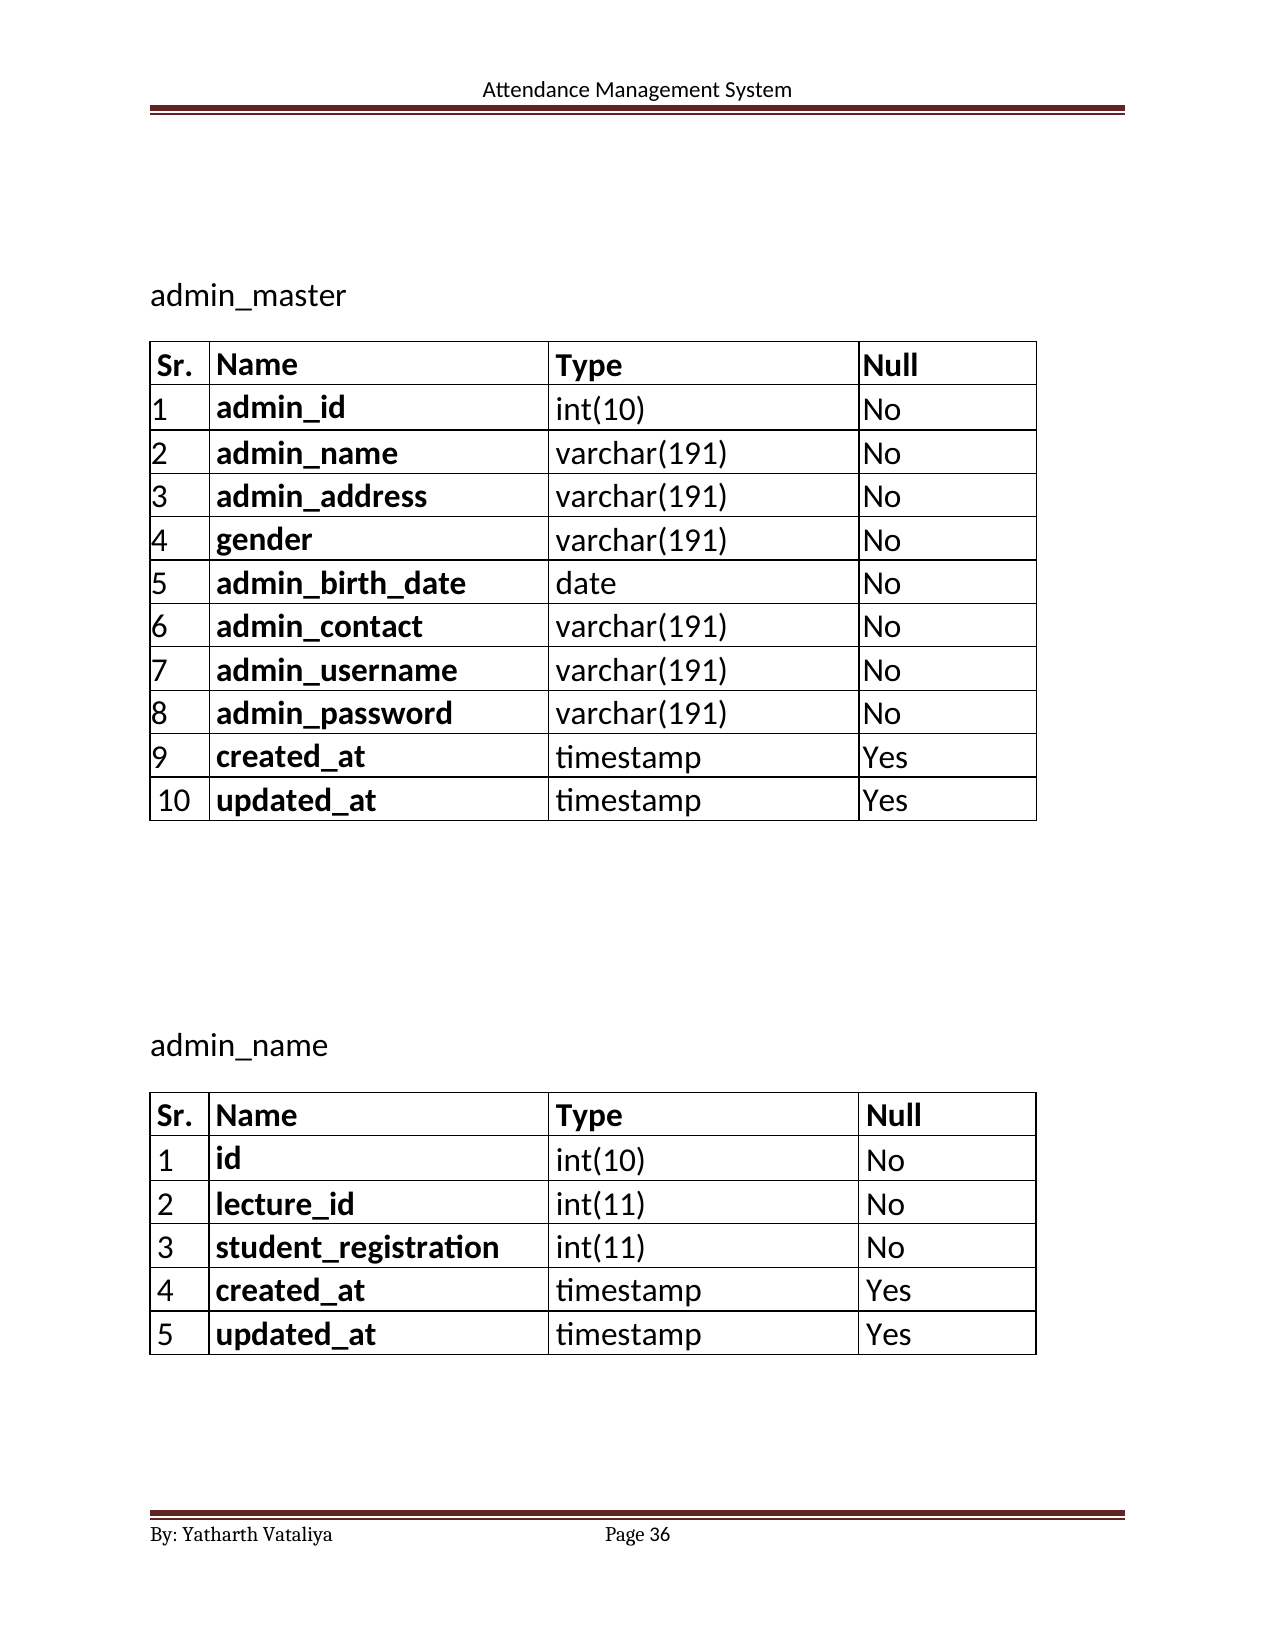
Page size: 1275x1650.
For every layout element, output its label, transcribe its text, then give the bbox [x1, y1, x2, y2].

table_cell created_at [210, 734, 548, 776]
table_cell 3 [151, 1224, 208, 1267]
table_cell Yes [859, 1312, 1035, 1353]
table_cell admin_username [210, 647, 548, 689]
table_cell int(10) [549, 1136, 858, 1180]
table_cell No [859, 1181, 1035, 1223]
table_cell No [859, 1224, 1035, 1267]
table_cell 5 [151, 561, 209, 603]
table_cell admin_id [210, 385, 548, 429]
table_cell No [860, 385, 1036, 429]
table_cell Yes [859, 1268, 1035, 1310]
table_cell 9 [151, 734, 209, 776]
table_cell 1 [151, 1136, 208, 1180]
table_cell lecture_id [210, 1181, 548, 1223]
table_cell 7 [151, 647, 209, 689]
table_cell 3 [151, 474, 209, 516]
table_cell 10 [151, 778, 209, 820]
table_cell admin_birth_date [210, 561, 548, 603]
table_cell id [210, 1136, 548, 1180]
table_cell 8 [151, 691, 209, 733]
table_cell No [860, 474, 1036, 516]
table_cell admin_contact [210, 604, 548, 646]
table_cell timestamp [549, 778, 858, 820]
table_header Null [860, 342, 1036, 384]
table_cell varchar(191) [549, 474, 858, 516]
table_header Name [210, 342, 548, 384]
table_header Type [549, 342, 858, 384]
table_cell No [860, 561, 1036, 603]
table_cell int(10) [549, 385, 858, 429]
table_cell 5 [151, 1312, 208, 1353]
table_cell created_at [210, 1268, 548, 1310]
table_cell 4 [151, 517, 209, 559]
table_cell admin_name [210, 431, 548, 473]
table_cell No [860, 517, 1036, 559]
table_cell No [860, 431, 1036, 473]
table_cell timestamp [549, 734, 858, 776]
table_header Null [859, 1093, 1035, 1135]
table_cell No [860, 647, 1036, 689]
table_cell Yes [860, 778, 1036, 820]
table_cell 2 [151, 1181, 208, 1223]
table_cell int(11) [549, 1224, 858, 1267]
table_cell 1 [151, 385, 209, 429]
table_cell admin_password [210, 691, 548, 733]
table_cell 2 [151, 431, 209, 473]
table_cell 6 [151, 604, 209, 646]
table_cell No [860, 691, 1036, 733]
table_header Sr. [151, 342, 209, 384]
table_cell gender [210, 517, 548, 559]
table_cell student_registration [210, 1224, 548, 1267]
text admin_name [150, 1024, 1125, 1065]
table_cell varchar(191) [549, 647, 858, 689]
table_header Sr. [151, 1093, 208, 1135]
table_cell timestamp [549, 1312, 858, 1353]
table_cell No [860, 604, 1036, 646]
table_cell varchar(191) [549, 691, 858, 733]
table_cell updated_at [210, 778, 548, 820]
table_cell Yes [860, 734, 1036, 776]
table_cell 4 [151, 1268, 208, 1310]
table_cell No [859, 1136, 1035, 1180]
text admin_master [150, 273, 1125, 314]
table_cell updated_at [210, 1312, 548, 1353]
table_header Name [210, 1093, 548, 1135]
table_cell date [549, 561, 858, 603]
table_cell int(11) [549, 1181, 858, 1223]
table_header Type [549, 1093, 858, 1135]
table_cell admin_address [210, 474, 548, 516]
table_cell varchar(191) [549, 517, 858, 559]
table_cell timestamp [549, 1268, 858, 1310]
table_cell varchar(191) [549, 604, 858, 646]
table_cell varchar(191) [549, 431, 858, 473]
